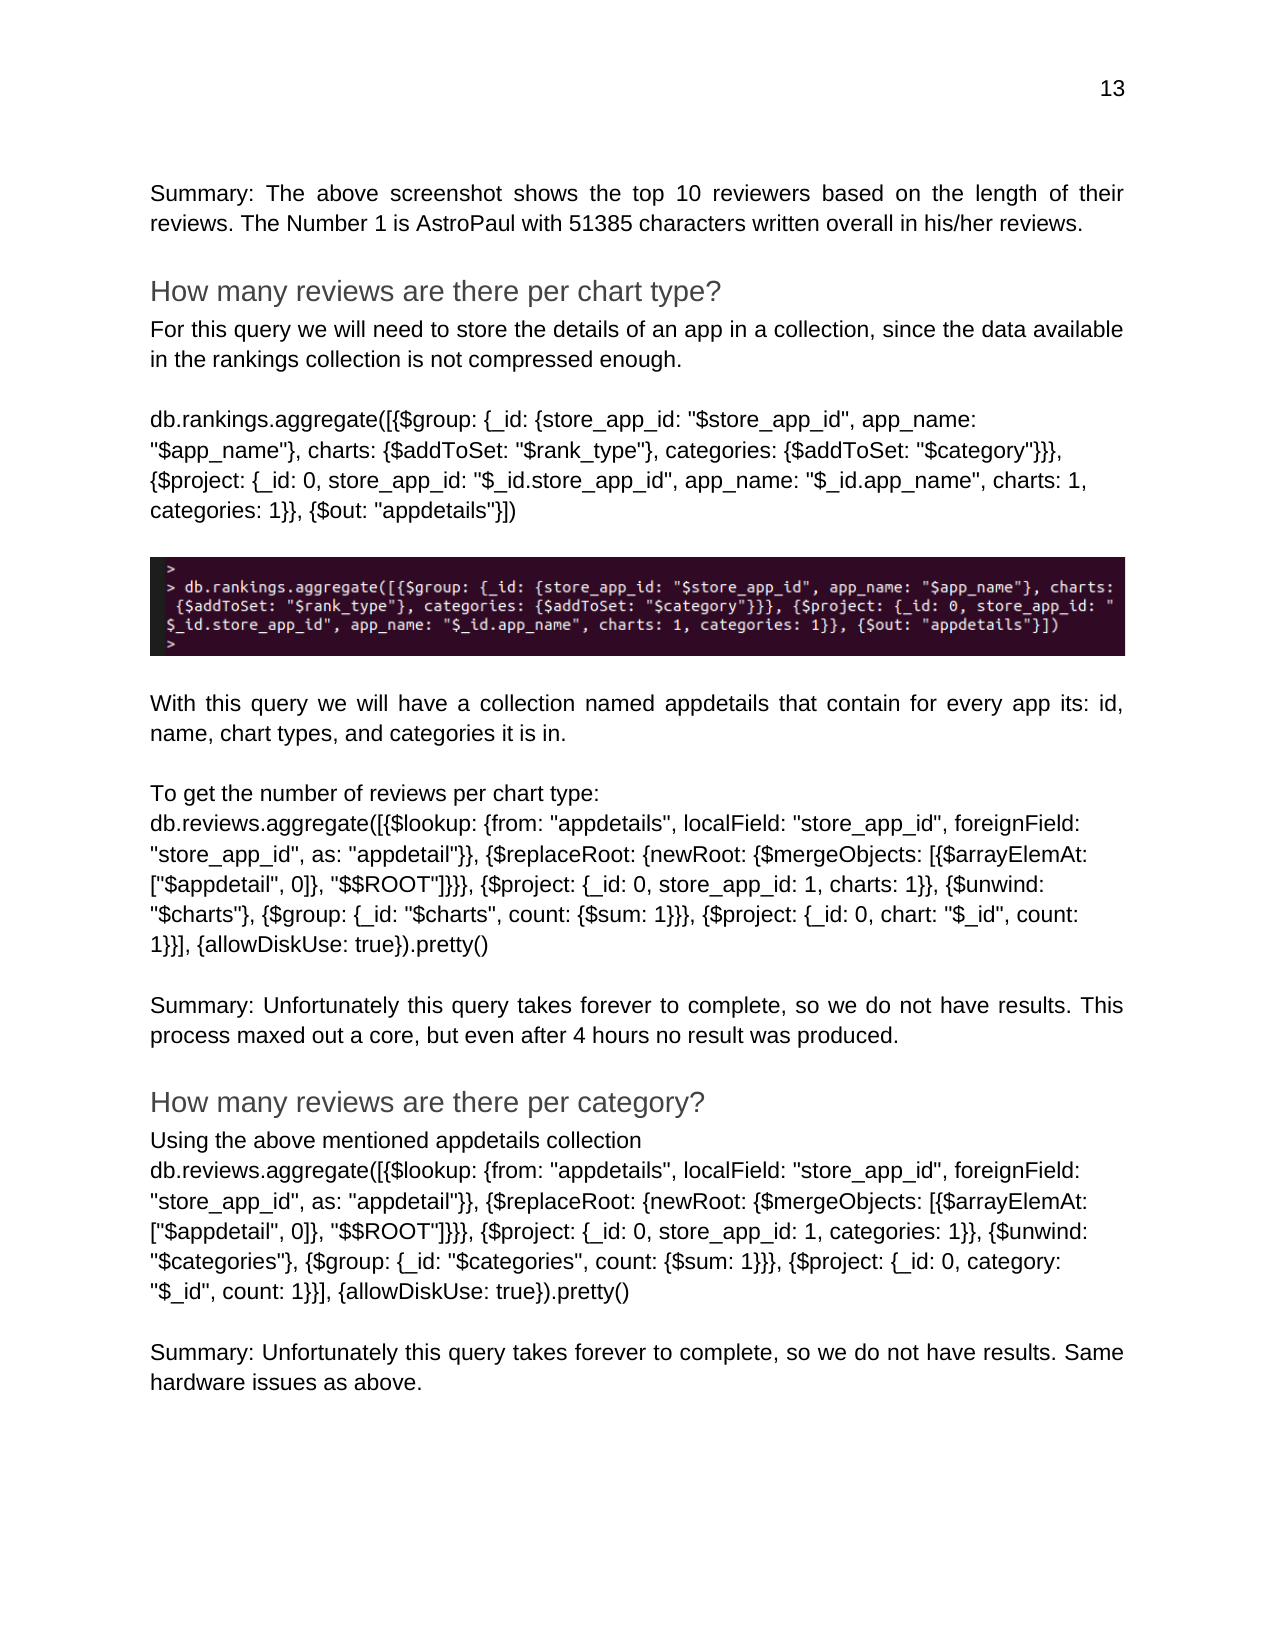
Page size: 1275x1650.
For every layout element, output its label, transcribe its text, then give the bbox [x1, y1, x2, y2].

subtitle How many reviews are there per category? [150, 1085, 1125, 1119]
text To get the number of reviews per chart type: [150, 780, 1125, 806]
text db.rankings.aggregate([{$group: {_id: {store_app_id: "$store_app_id", app_name: "$app_name"}, charts: {$addToSet: "$rank_type"}, categories: {$addToSet: "$category"}}}, {$project: {_id: 0, store_app_id: "$_id.store_app_id", app_name: "$_id.app_name", charts: 1, categories: 1}}, {$out: "appdetails"}]) [150, 406, 1125, 523]
picture [150, 557, 1125, 656]
text Summary: Unfortunately this query takes forever to complete, so we do not have results. This process maxed out a core, but even after 4 hours no result was produced. [150, 992, 1125, 1048]
text Using the above mentioned appdetails collection [150, 1127, 1125, 1153]
text For this query we will need to store the details of an app in a collection, since the data available in the rankings collection is not compressed enough. [150, 316, 1125, 372]
text Summary: Unfortunately this query takes forever to complete, so we do not have results. Same hardware issues as above. [150, 1339, 1125, 1395]
subtitle How many reviews are there per chart type? [150, 274, 1125, 307]
text With this query we will have a collection named appdetails that contain for every app its: id, name, chart types, and categories it is in. [150, 689, 1125, 746]
text Summary: The above screenshot shows the top 10 reviewers based on the length of their reviews. The Number 1 is AstroPaul with 51385 characters written overall in his/her reviews. [150, 180, 1125, 237]
text db.reviews.aggregate([{$lookup: {from: "appdetails", localField: "store_app_id", foreignField: "store_app_id", as: "appdetail"}}, {$replaceRoot: {newRoot: {$mergeObjects: [{$arrayElemAt: ["$appdetail", 0]}, "$$ROOT"]}}}, {$project: {_id: 0, store_app_id: 1, categories: 1}}, {$unwind: "$categories"}, {$group: {_id: "$categories", count: {$sum: 1}}}, {$project: {_id: 0, category: "$_id", count: 1}}], {allowDiskUse: true}).pretty() [150, 1157, 1125, 1304]
text db.reviews.aggregate([{$lookup: {from: "appdetails", localField: "store_app_id", foreignField: "store_app_id", as: "appdetail"}}, {$replaceRoot: {newRoot: {$mergeObjects: [{$arrayElemAt: ["$appdetail", 0]}, "$$ROOT"]}}}, {$project: {_id: 0, store_app_id: 1, charts: 1}}, {$unwind: "$charts"}, {$group: {_id: "$charts", count: {$sum: 1}}}, {$project: {_id: 0, chart: "$_id", count: 1}}], {allowDiskUse: true}).pretty() [150, 810, 1125, 957]
